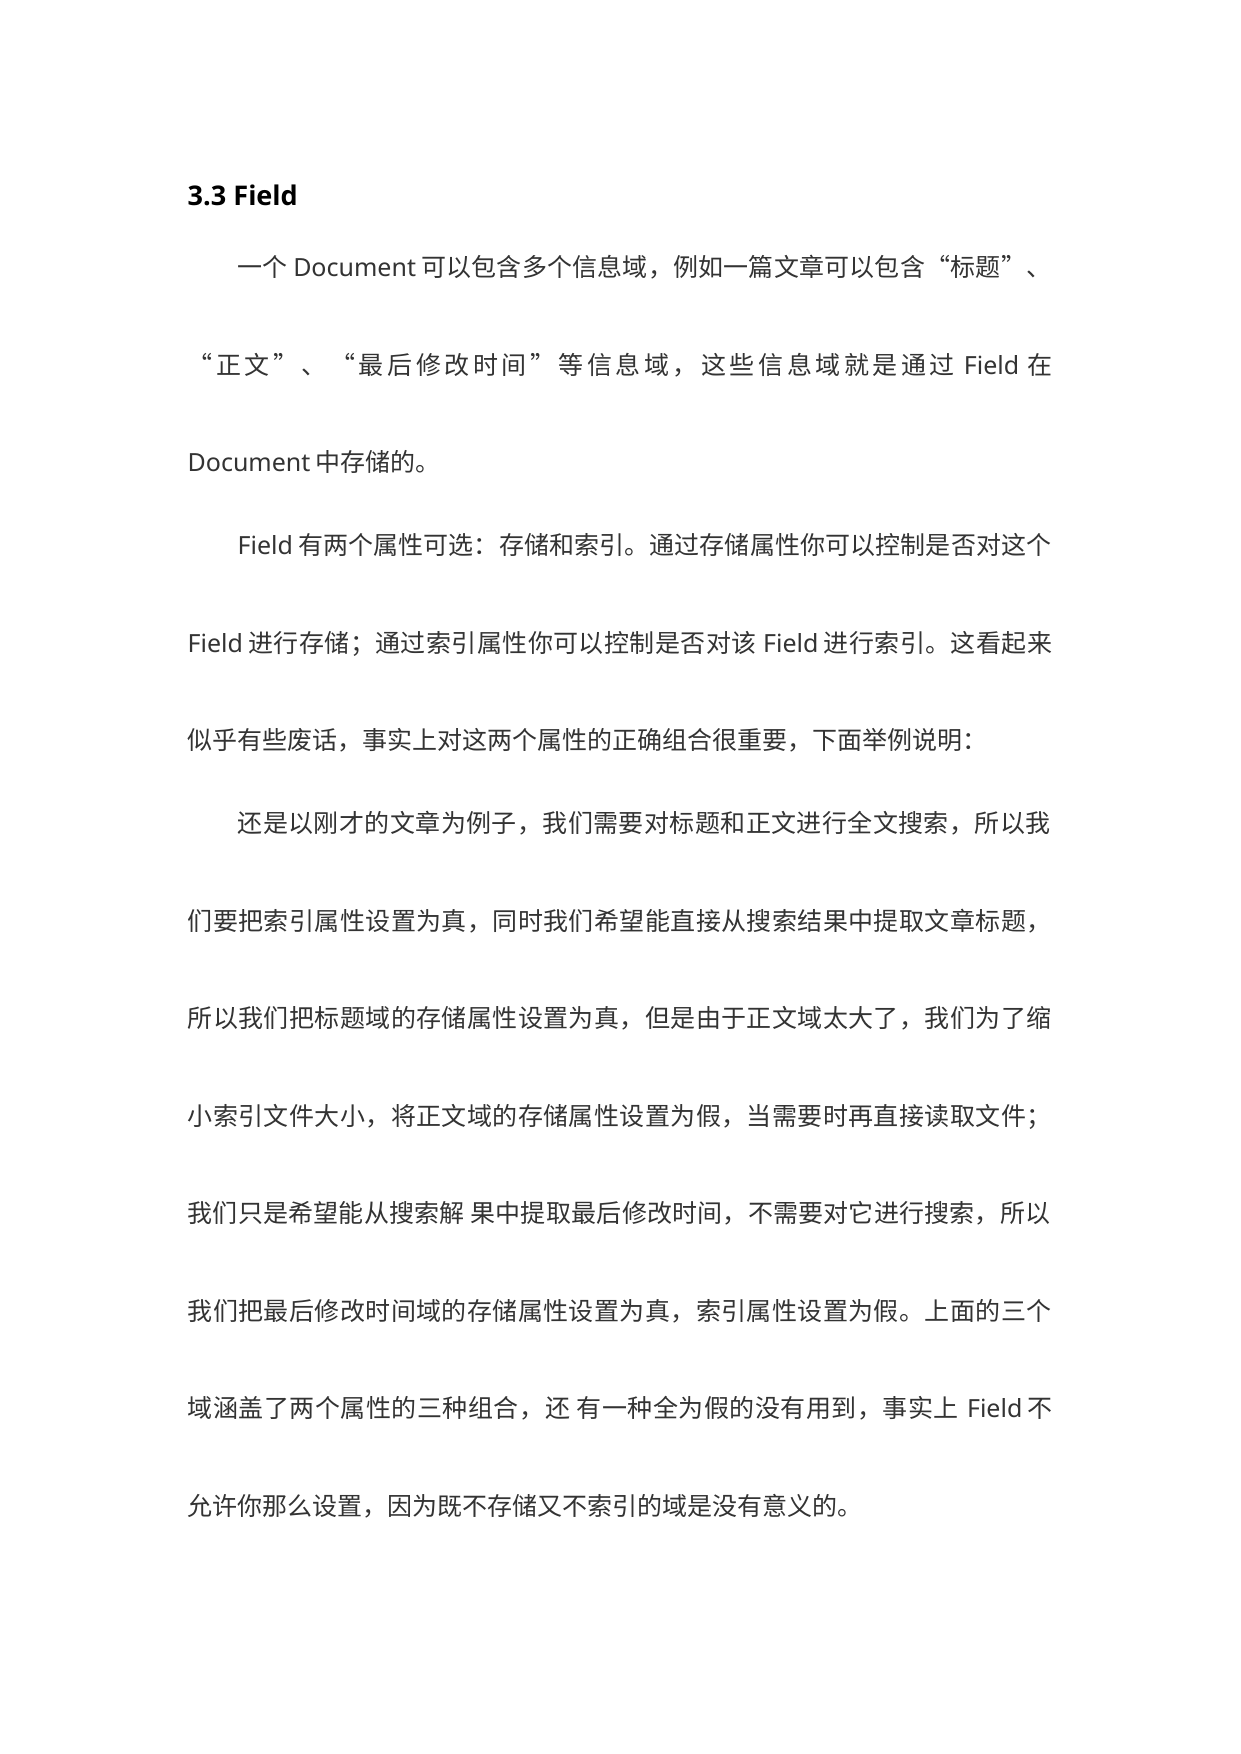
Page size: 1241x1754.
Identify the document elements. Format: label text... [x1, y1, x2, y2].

subtitle 3.3 Field [187, 162, 1053, 227]
text Field有两个属性可选：存储和索引。通过存储属性你可以控制是否对这个Field进行存储；通过索引属性你可以控制是否对该Field进行索引。这看起来似乎有些废话，事实上对这两个属性的正确组合很重要，下面举例说明： [187, 511, 1053, 771]
text 一个Document可以包含多个信息域，例如一篇文章可以包含“标题”、“正文”、“最后修改时间”等信息域，这些信息域就是通过Field在Document中存储的。 [187, 233, 1053, 493]
text 还是以刚才的文章为例子，我们需要对标题和正文进行全文搜索，所以我们要把索引属性设置为真，同时我们希望能直接从搜索结果中提取文章标题，所以我们把标题域的存储属性设置为真，但是由于正文域太大了，我们为了缩小索引文件大小，将正文域的存储属性设置为假，当需要时再直接读取文件；我们只是希望能从搜索解 果中提取最后修改时间，不需要对它进行搜索，所以我们把最后修改时间域的存储属性设置为真，索引属性设置为假。上面的三个域涵盖了两个属性的三种组合，还 有一种全为假的没有用到，事实上Field不允许你那么设置，因为既不存储又不索引的域是没有意义的。 [187, 789, 1053, 1537]
